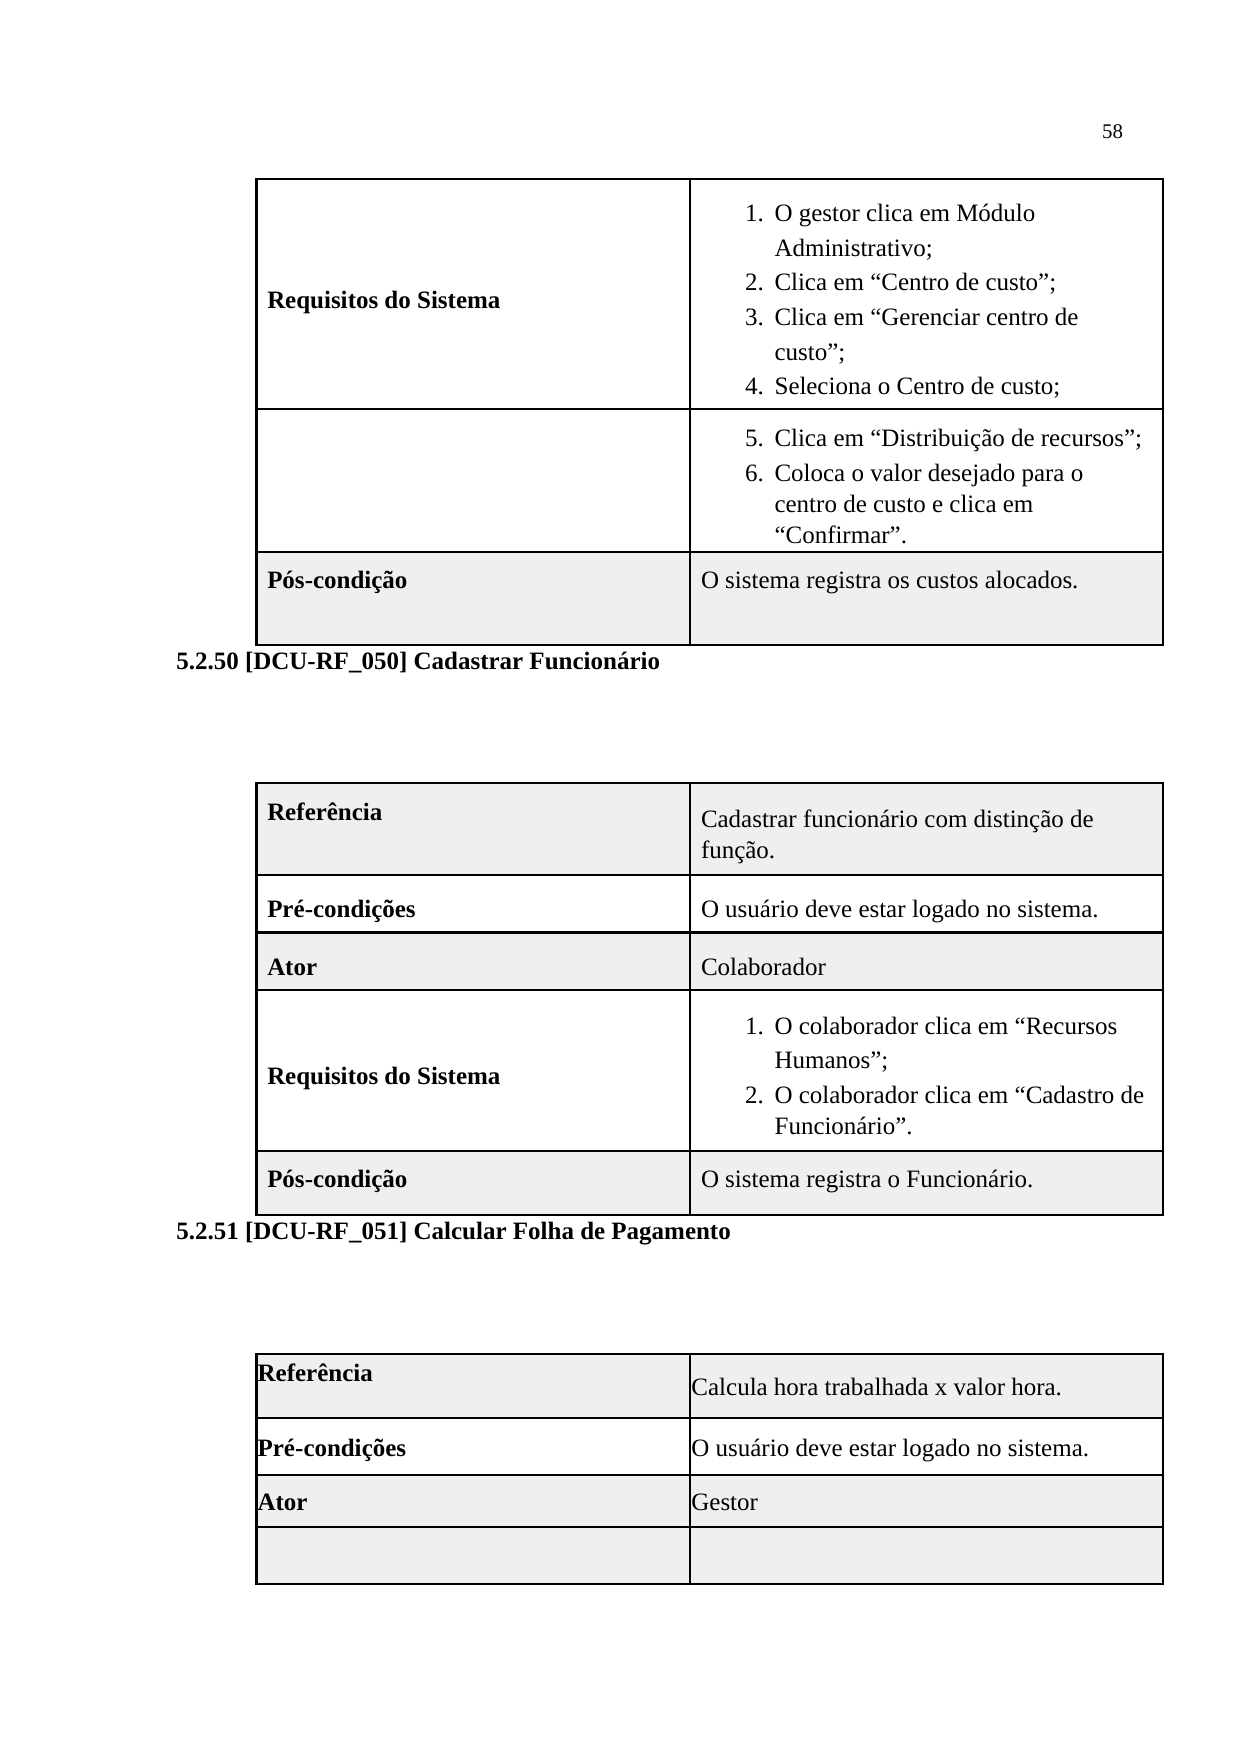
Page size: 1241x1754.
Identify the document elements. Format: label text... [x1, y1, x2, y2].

table_cell Clica em “Distribuição de recursos”; Coloca o valor desejado para o centro de custo e clica em “Confirmar”. [691, 410, 1162, 551]
table_cell Ator [258, 934, 689, 989]
table_header Referência [258, 784, 689, 874]
table_cell Pré-condições [258, 1419, 689, 1474]
table_header Cadastrar funcionário com distinção de função. [691, 784, 1162, 874]
table_cell O colaborador clica em “Recursos Humanos”; O colaborador clica em “Cadastro de Funcionário”. [691, 991, 1162, 1150]
table_cell [776, 1528, 1162, 1583]
table_cell O sistema registra o Funcionário. [691, 1152, 1162, 1214]
table_cell O usuário deve estar logado no sistema. [691, 876, 1162, 931]
table_cell O usuário deve estar logado no sistema. [691, 1419, 1162, 1474]
table_cell [691, 1528, 776, 1583]
subtitle 5.2.51 [DCU-RF_051] Calcular Folha de Pagamento [176, 1216, 1122, 1245]
table_cell Pós-condição [258, 553, 689, 644]
table_header Calcula hora trabalhada x valor hora. [691, 1355, 1162, 1417]
table_cell Gestor [691, 1476, 1162, 1526]
table_cell Requisitos do Sistema [258, 180, 689, 408]
table_cell [258, 410, 689, 551]
table_cell [258, 1528, 689, 1583]
table_cell Pós-condição [258, 1152, 689, 1214]
table_cell Colaborador [691, 934, 1162, 989]
table_cell O sistema registra os custos alocados. [691, 553, 1162, 644]
table_header Referência [258, 1355, 689, 1417]
table_cell Pré-condições [258, 876, 689, 931]
table_cell O gestor clica em Módulo Administrativo; Clica em “Centro de custo”; Clica em “Gerenciar centro de custo”; Seleciona o Centro de custo; [691, 180, 1162, 408]
table_cell Requisitos do Sistema [258, 991, 689, 1150]
table_cell Ator [258, 1476, 689, 1526]
subtitle 5.2.50 [DCU-RF_050] Cadastrar Funcionário [176, 646, 1122, 674]
